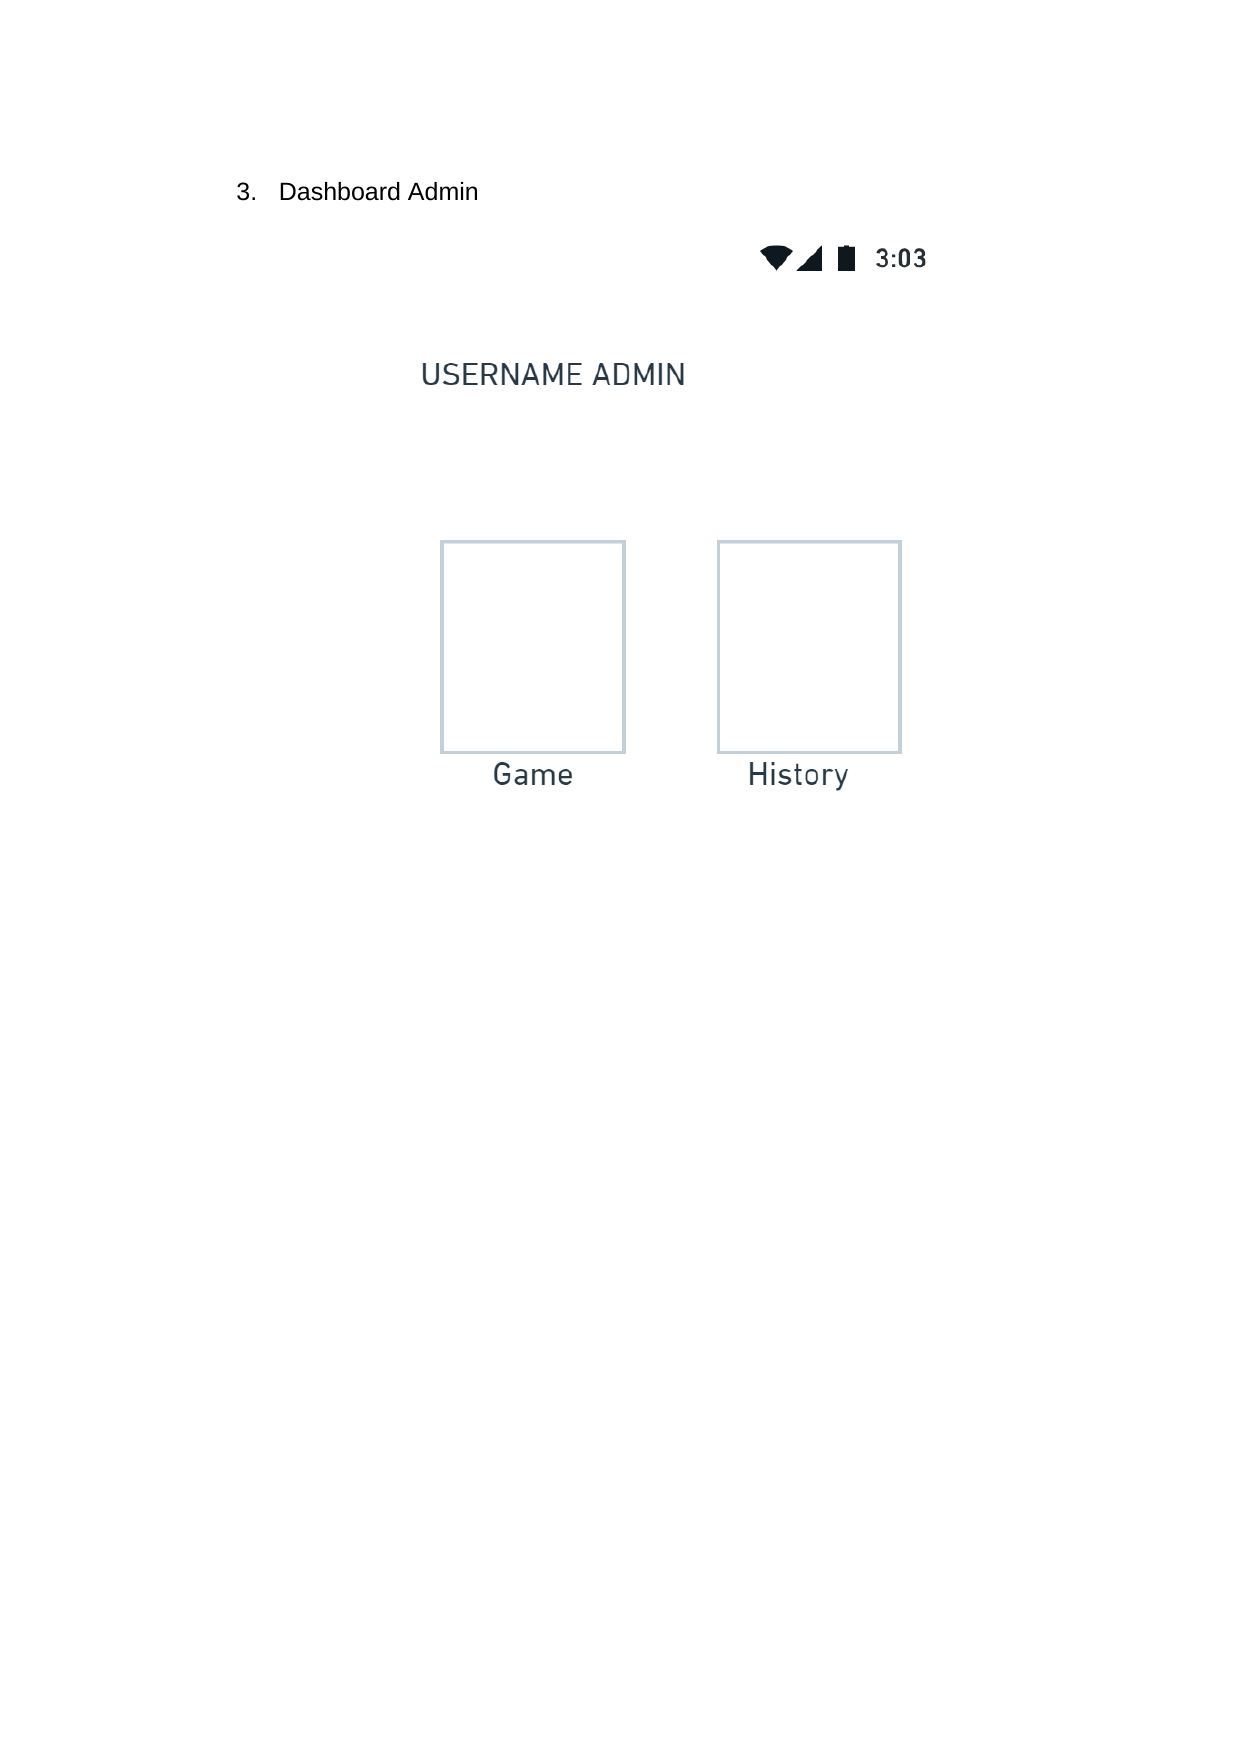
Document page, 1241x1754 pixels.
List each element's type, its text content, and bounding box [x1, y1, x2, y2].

list Dashboard Admin [236, 177, 1063, 206]
picture [311, 237, 965, 1544]
